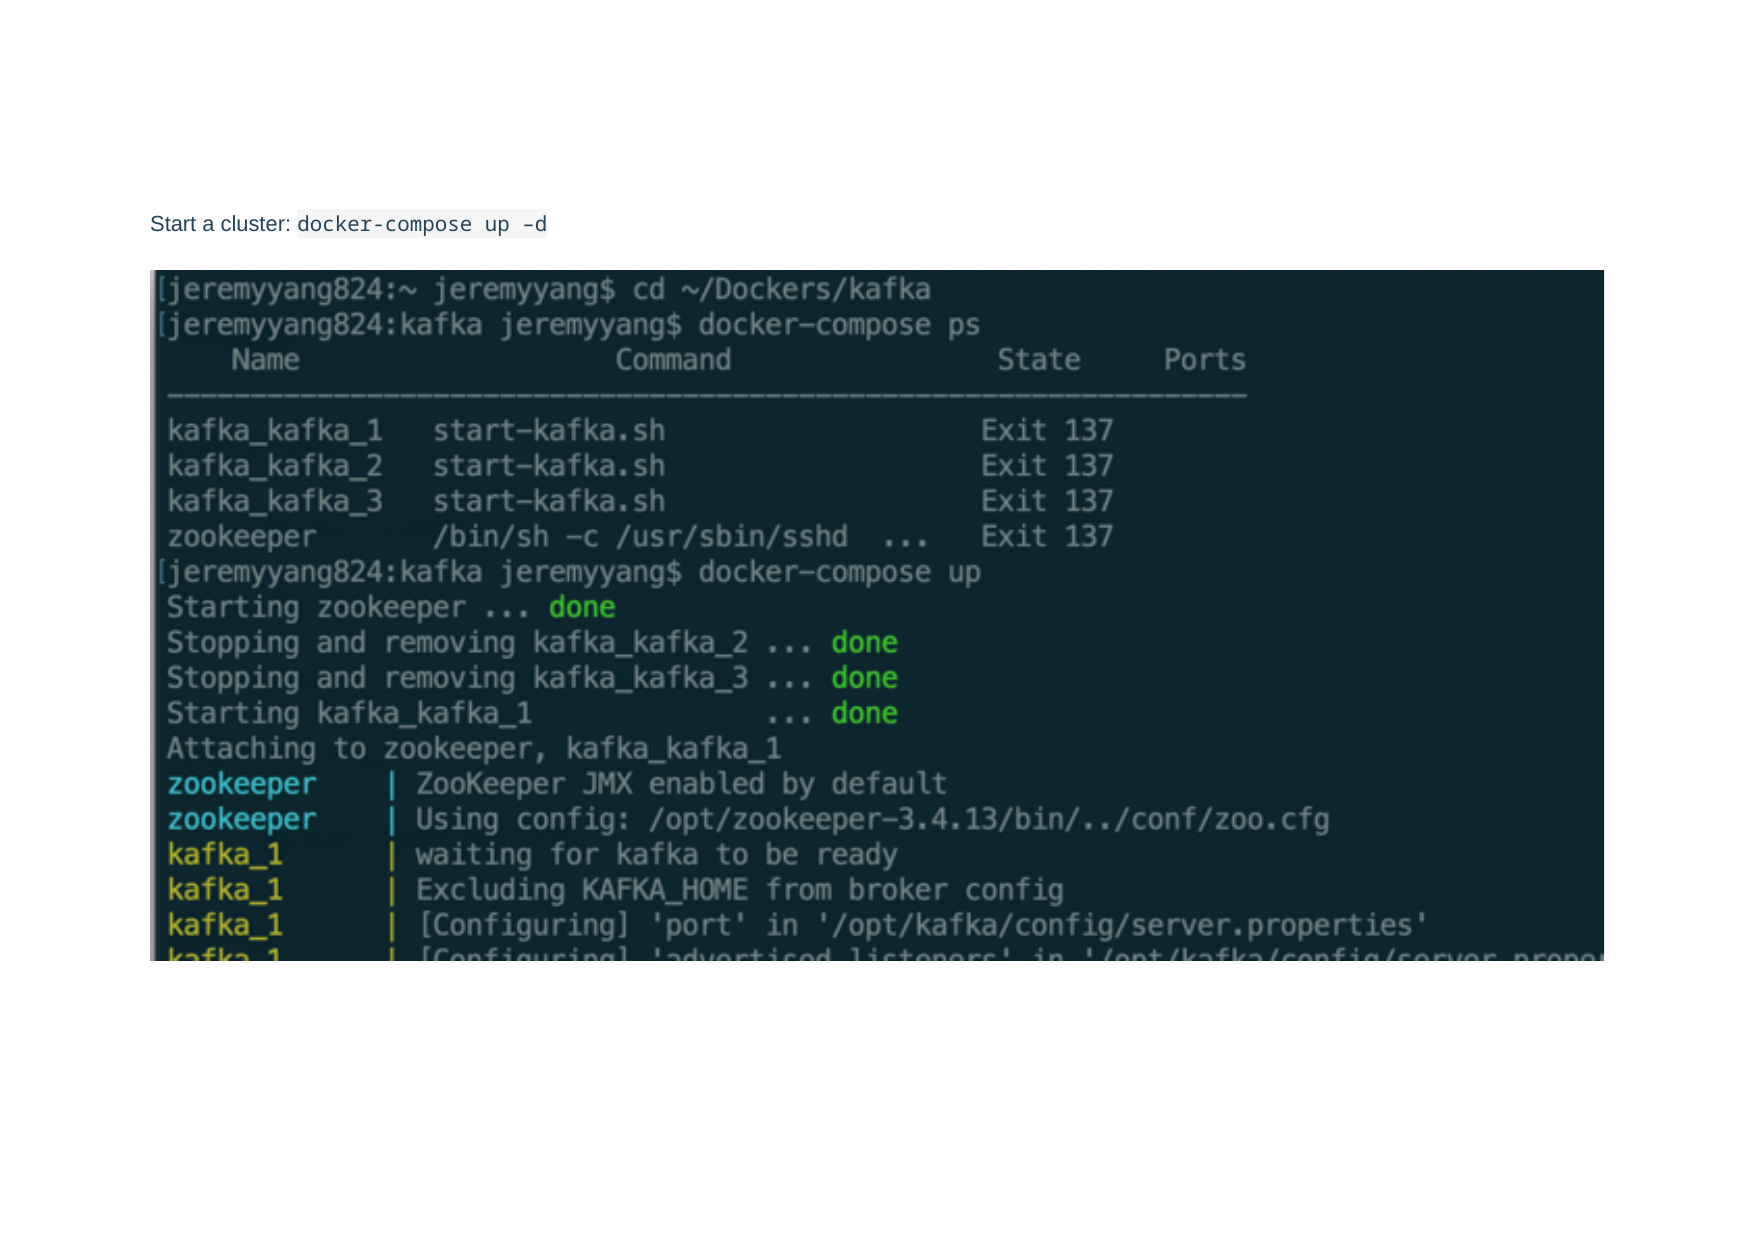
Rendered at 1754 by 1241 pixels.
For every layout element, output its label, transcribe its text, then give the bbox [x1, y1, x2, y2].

picture [150, 270, 1605, 961]
text Start a cluster: docker-compose up –d [150, 201, 1604, 246]
